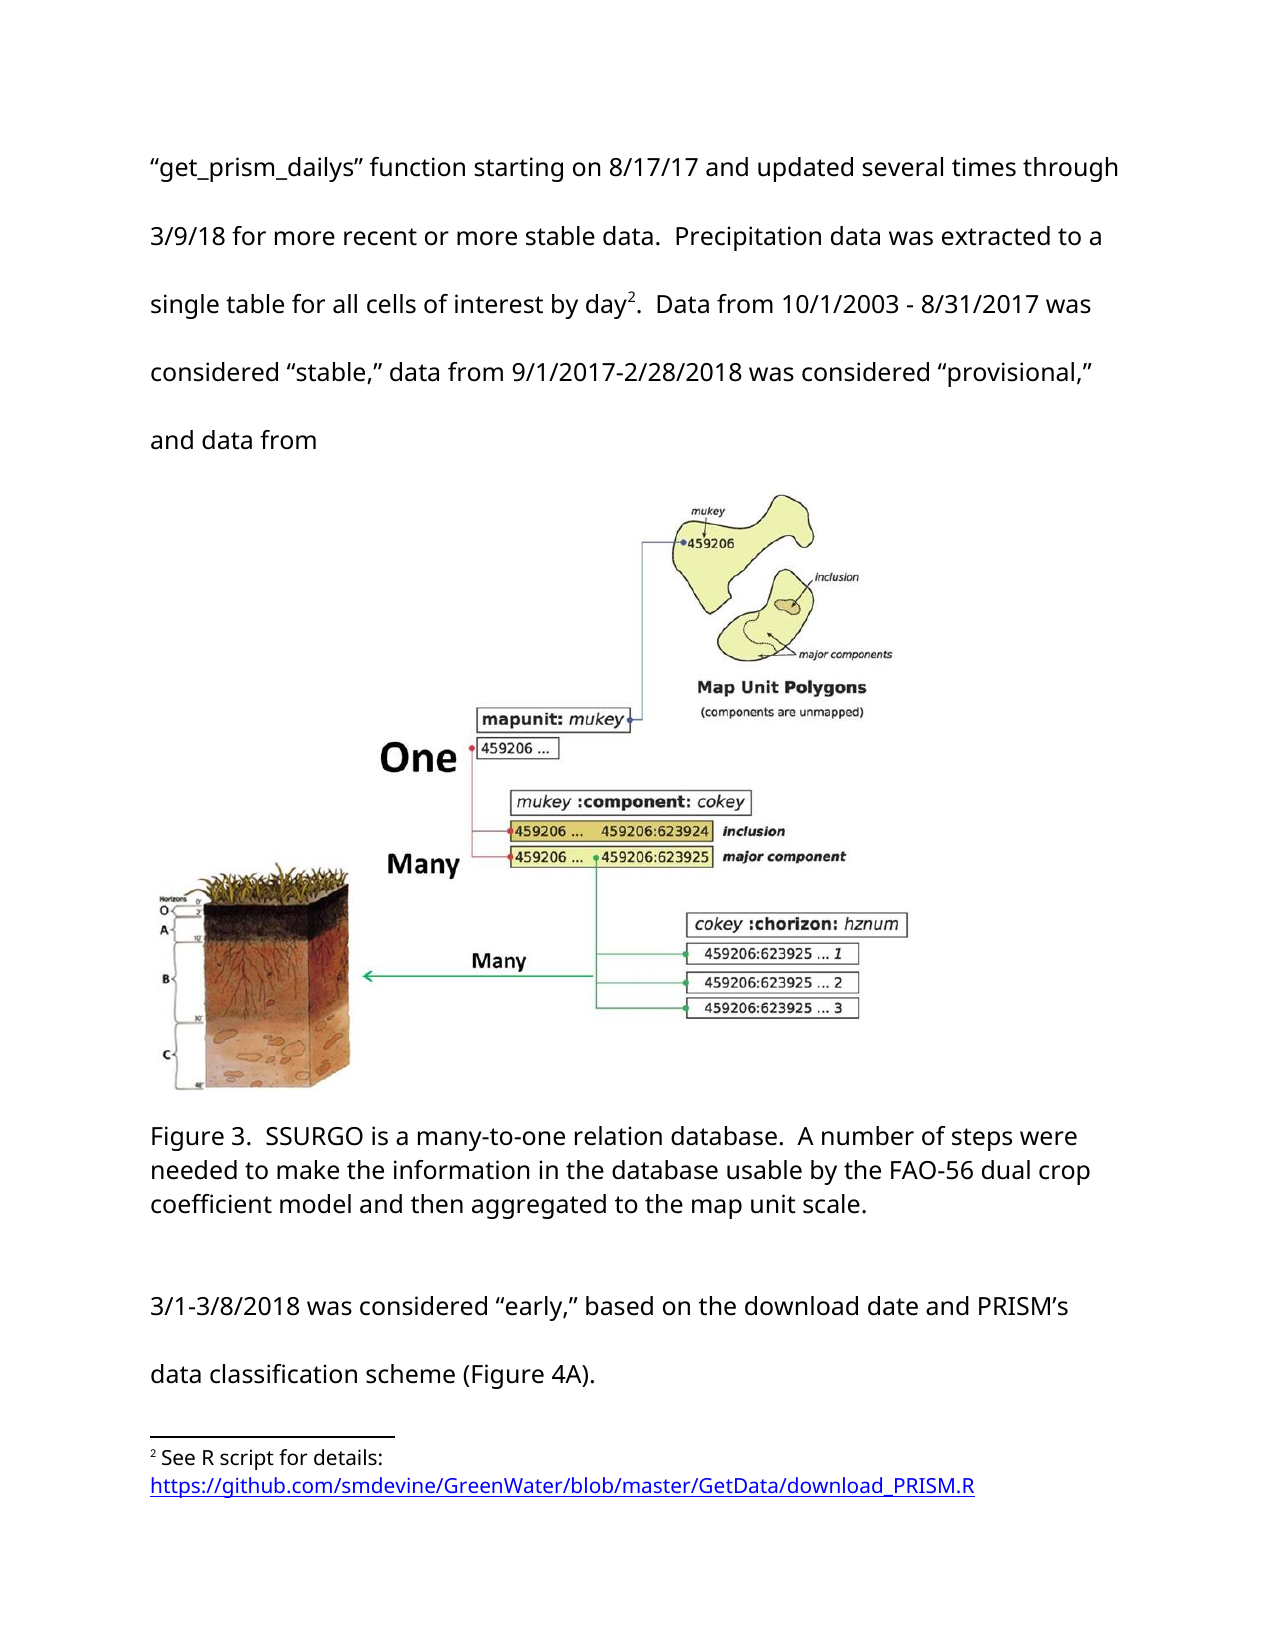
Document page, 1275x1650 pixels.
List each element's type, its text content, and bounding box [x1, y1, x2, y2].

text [150, 150, 1125, 457]
picture [150, 490, 915, 1091]
text 3/1-3/8/2018 was considered “early,” based on the download date and PRISM’s data classification scheme (Figure 4A). [150, 1289, 1125, 1391]
text Figure 3. SSURGO is a many-to-one relation database. A number of steps were needed to make the information in the database usable by the FAO-56 dual crop coefficient model and then aggregated to the map unit scale. [150, 1119, 1125, 1221]
